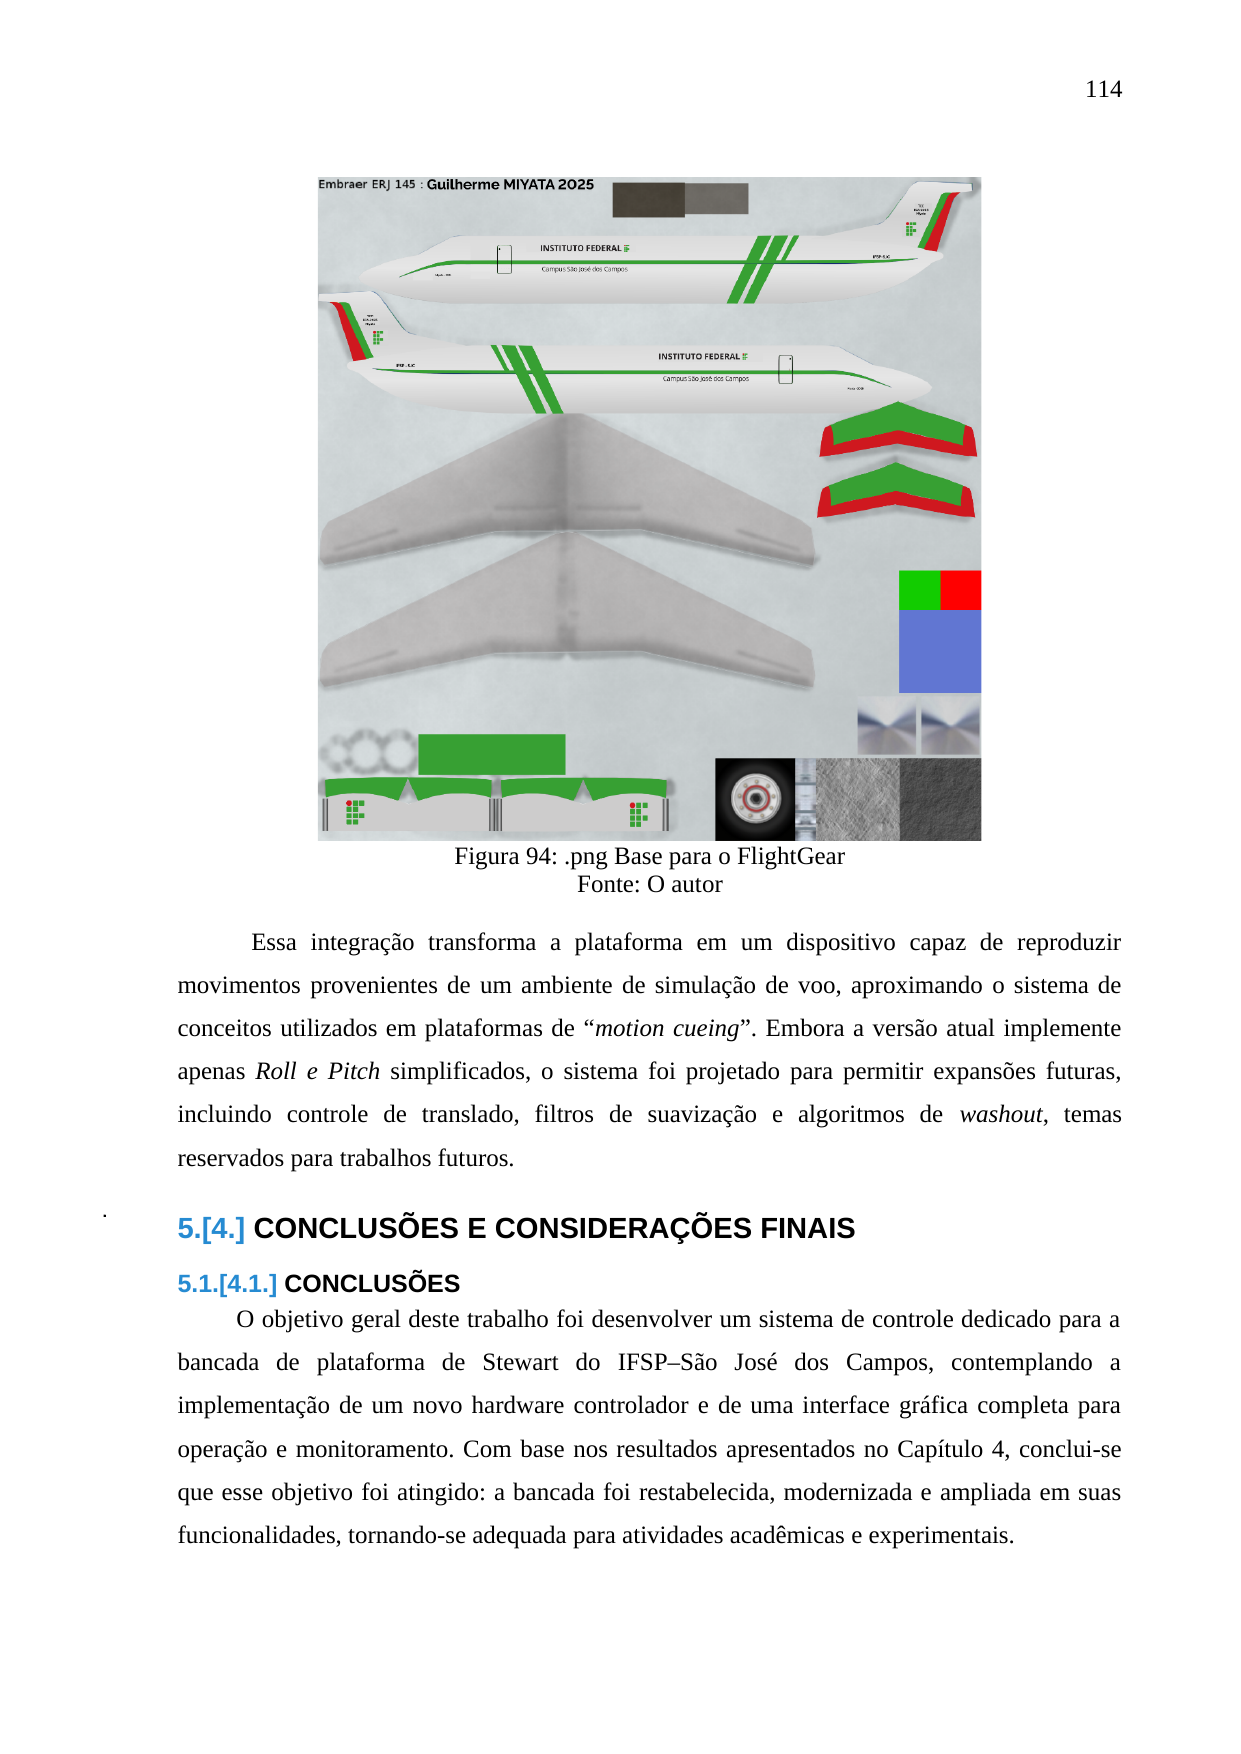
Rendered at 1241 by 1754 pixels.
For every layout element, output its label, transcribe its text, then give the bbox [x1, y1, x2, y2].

text CONCLUSÕES E CONSIDERAÇÕES FINAIS [177, 1211, 1122, 1244]
text Figura 94: .png Base para o FlightGear [177, 841, 1122, 869]
text Fonte: O autor [177, 869, 1122, 898]
picture [317, 177, 982, 841]
text Conclusões [177, 1269, 1122, 1298]
text O objetivo geral deste trabalho foi desenvolver um sistema de controle dedicado para a bancada de plataforma de Stewart do IFSP–São José dos Campos, contemplando a implementação de um novo hardware controlador e de uma interface gráfica completa para operação e monitoramento. Com base nos resultados apresentados no Capítulo 4, conclui-se que esse objetivo foi atingido: a bancada foi restabelecida, modernizada e ampliada em suas funcionalidades, tornando-se adequada para atividades acadêmicas e experimentais. [177, 1304, 1122, 1549]
text Essa integração transforma a plataforma em um dispositivo capaz de reproduzir movimentos provenientes de um ambiente de simulação de voo, aproximando o sistema de conceitos utilizados em plataformas de “motion cueing”. Embora a versão atual implemente apenas Roll e Pitch simplificados, o sistema foi projetado para permitir expansões futuras, incluindo controle de translado, filtros de suavização e algoritmos de washout, temas reservados para trabalhos futuros. [177, 927, 1122, 1171]
